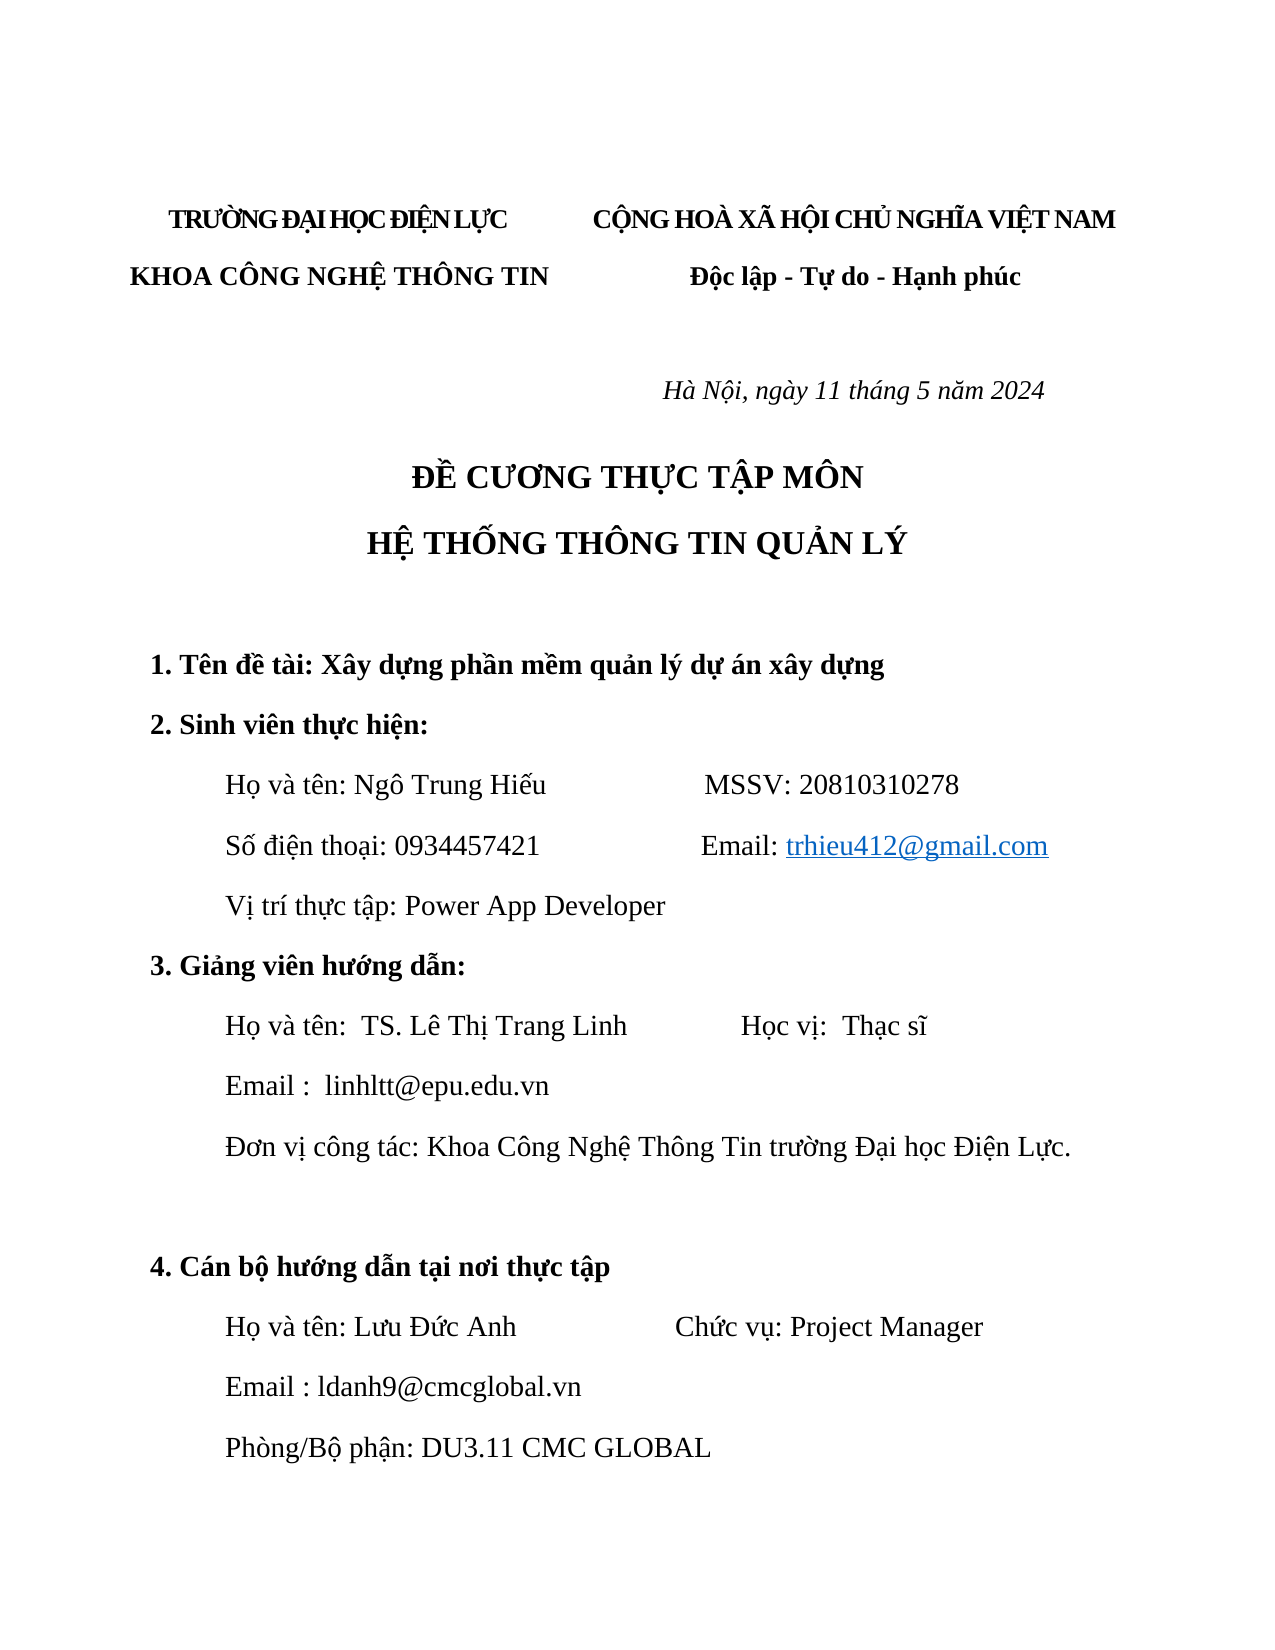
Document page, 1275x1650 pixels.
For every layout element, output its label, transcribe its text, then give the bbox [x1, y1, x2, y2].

text Họ và tên: TS. Lê Thị Trang Linh Học vị: Thạc sĩ [225, 1008, 1125, 1042]
text Họ và tên: Lưu Đức Anh Chức vụ: Project Manager [225, 1309, 1125, 1343]
text 2. Sinh viên thực hiện: [150, 707, 1125, 741]
table_header TRƯỜNG ĐẠI HỌC ĐIỆN LỰC KHOA CÔNG NGHỆ THÔNG TIN [124, 203, 555, 457]
text 3. Giảng viên hướng dẫn: [150, 948, 1125, 982]
text ĐỀ CƯƠNG THỰC TẬP MÔN [150, 457, 1125, 495]
text Email : linhltt@epu.edu.vn [225, 1068, 1125, 1102]
text Họ và tên: Ngô Trung Hiếu MSSV: 20810310278 [150, 767, 1125, 801]
text Email : ldanh9@cmcglobal.vn [225, 1369, 1125, 1403]
table_header CỘNG HOÀ XÃ HỘI CHỦ NGHĨA VIỆT NAM Độc lập - Tự do - Hạnh phúc Hà Nội, ngày 11 tháng 5 năm 2024 [555, 203, 1155, 457]
text Đơn vị công tác: Khoa Công Nghệ Thông Tin trường Đại học Điện Lực. [225, 1129, 1125, 1162]
text HỆ THỐNG THÔNG TIN QUẢN LÝ [150, 523, 1125, 562]
text Số điện thoại: 0934457421 Email: trhieu412@gmail.com [150, 828, 1125, 861]
text Phòng/Bộ phận: DU3.11 CMC GLOBAL [225, 1430, 1125, 1463]
text Vị trí thực tập: Power App Developer [150, 888, 1125, 921]
text 4. Cán bộ hướng dẫn tại nơi thực tập [150, 1249, 1125, 1283]
text 1. Tên đề tài: Xây dựng phần mềm quản lý dự án xây dựng [150, 647, 1125, 681]
